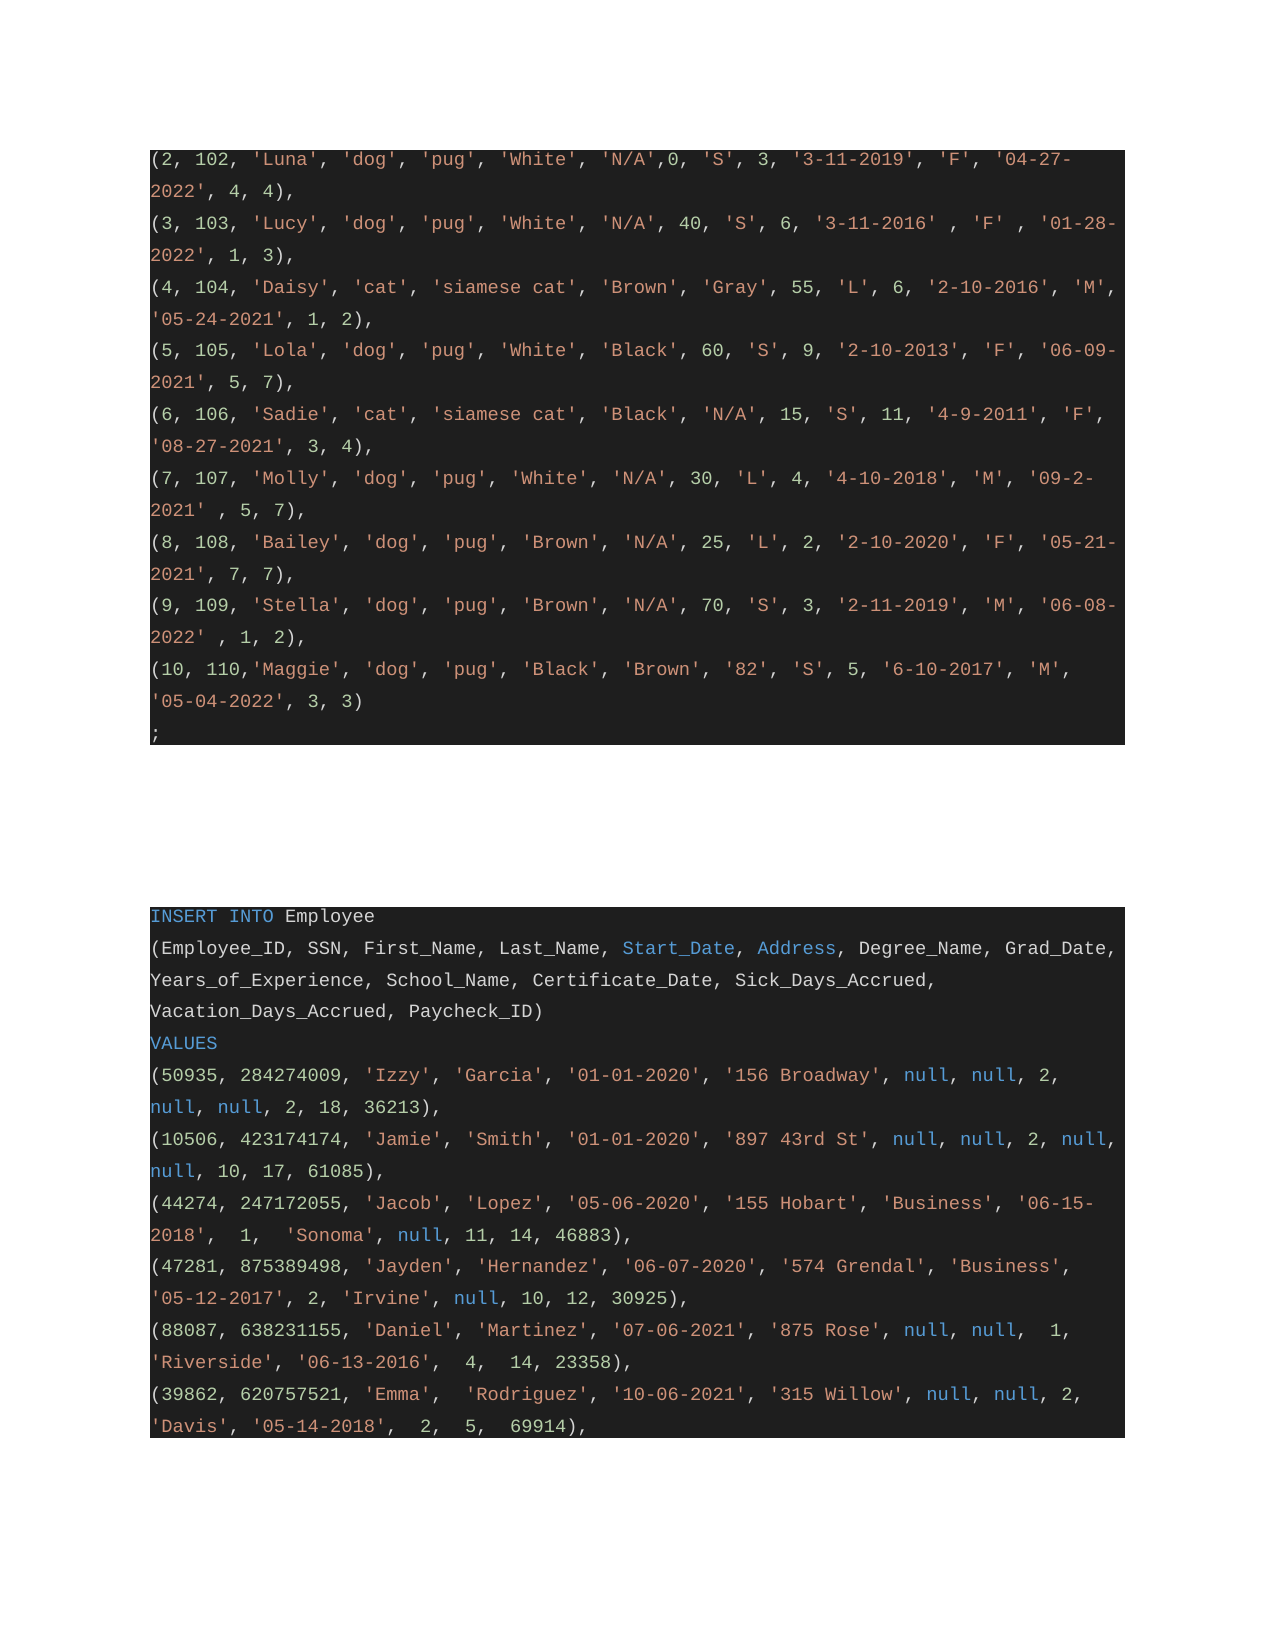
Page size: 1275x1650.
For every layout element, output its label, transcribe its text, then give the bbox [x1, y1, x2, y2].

text VALUES [150, 1034, 1125, 1055]
text (39862, 620757521, 'Emma', 'Rodriguez', '10-06-2021', '315 Willow', null, null, 2, 'Davis', '05-14-2018', 2, 5, 69914), [150, 1385, 1125, 1438]
text INSERT INTO Employee [150, 907, 1125, 928]
text (Employee_ID, SSN, First_Name, Last_Name, Start_Date, Address, Degree_Name, Grad_Date, Years_of_Experience, School_Name, Certificate_Date, Sick_Days_Accrued, Vacation_Days_Accrued, Paycheck_ID) [150, 938, 1125, 1023]
text (88087, 638231155, 'Daniel', 'Martinez', '07-06-2021', '875 Rose', null, null, 1, 'Riverside', '06-13-2016', 4, 14, 23358), [150, 1321, 1125, 1374]
text (3, 103, 'Lucy', 'dog', 'pug', 'White', 'N/A', 40, 'S', 6, '3-11-2016' , 'F' , '01-28-2022', 1, 3), [150, 214, 1125, 267]
text (10506, 423174174, 'Jamie', 'Smith', '01-01-2020', '897 43rd St', null, null, 2, null, null, 10, 17, 61085), [150, 1130, 1125, 1183]
text (47281, 875389498, 'Jayden', 'Hernandez', '06-07-2020', '574 Grendal', 'Business', '05-12-2017', 2, 'Irvine', null, 10, 12, 30925), [150, 1257, 1125, 1310]
text (4, 104, 'Daisy', 'cat', 'siamese cat', 'Brown', 'Gray', 55, 'L', 6, '2-10-2016', 'M', '05-24-2021', 1, 2), [150, 277, 1125, 331]
text (8, 108, 'Bailey', 'dog', 'pug', 'Brown', 'N/A', 25, 'L', 2, '2-10-2020', 'F', '05-21-2021', 7, 7), [150, 532, 1125, 586]
text (6, 106, 'Sadie', 'cat', 'siamese cat', 'Black', 'N/A', 15, 'S', 11, '4-9-2011', 'F', '08-27-2021', 3, 4), [150, 405, 1125, 458]
text (5, 105, 'Lola', 'dog', 'pug', 'White', 'Black', 60, 'S', 9, '2-10-2013', 'F', '06-09-2021', 5, 7), [150, 341, 1125, 394]
text (44274, 247172055, 'Jacob', 'Lopez', '05-06-2020', '155 Hobart', 'Business', '06-15-2018', 1, 'Sonoma', null, 11, 14, 46883), [150, 1193, 1125, 1247]
text (2, 102, 'Luna', 'dog', 'pug', 'White', 'N/A',0, 'S', 3, '3-11-2019', 'F', '04-27-2022', 4, 4), [150, 150, 1125, 203]
text (9, 109, 'Stella', 'dog', 'pug', 'Brown', 'N/A', 70, 'S', 3, '2-11-2019', 'M', '06-08-2022' , 1, 2), [150, 596, 1125, 649]
text ; [150, 724, 1125, 745]
text (10, 110,'Maggie', 'dog', 'pug', 'Black', 'Brown', '82', 'S', 5, '6-10-2017', 'M', '05-04-2022', 3, 3) [150, 660, 1125, 713]
text (7, 107, 'Molly', 'dog', 'pug', 'White', 'N/A', 30, 'L', 4, '4-10-2018', 'M', '09-2-2021' , 5, 7), [150, 469, 1125, 522]
text (50935, 284274009, 'Izzy', 'Garcia', '01-01-2020', '156 Broadway', null, null, 2, null, null, 2, 18, 36213), [150, 1066, 1125, 1119]
